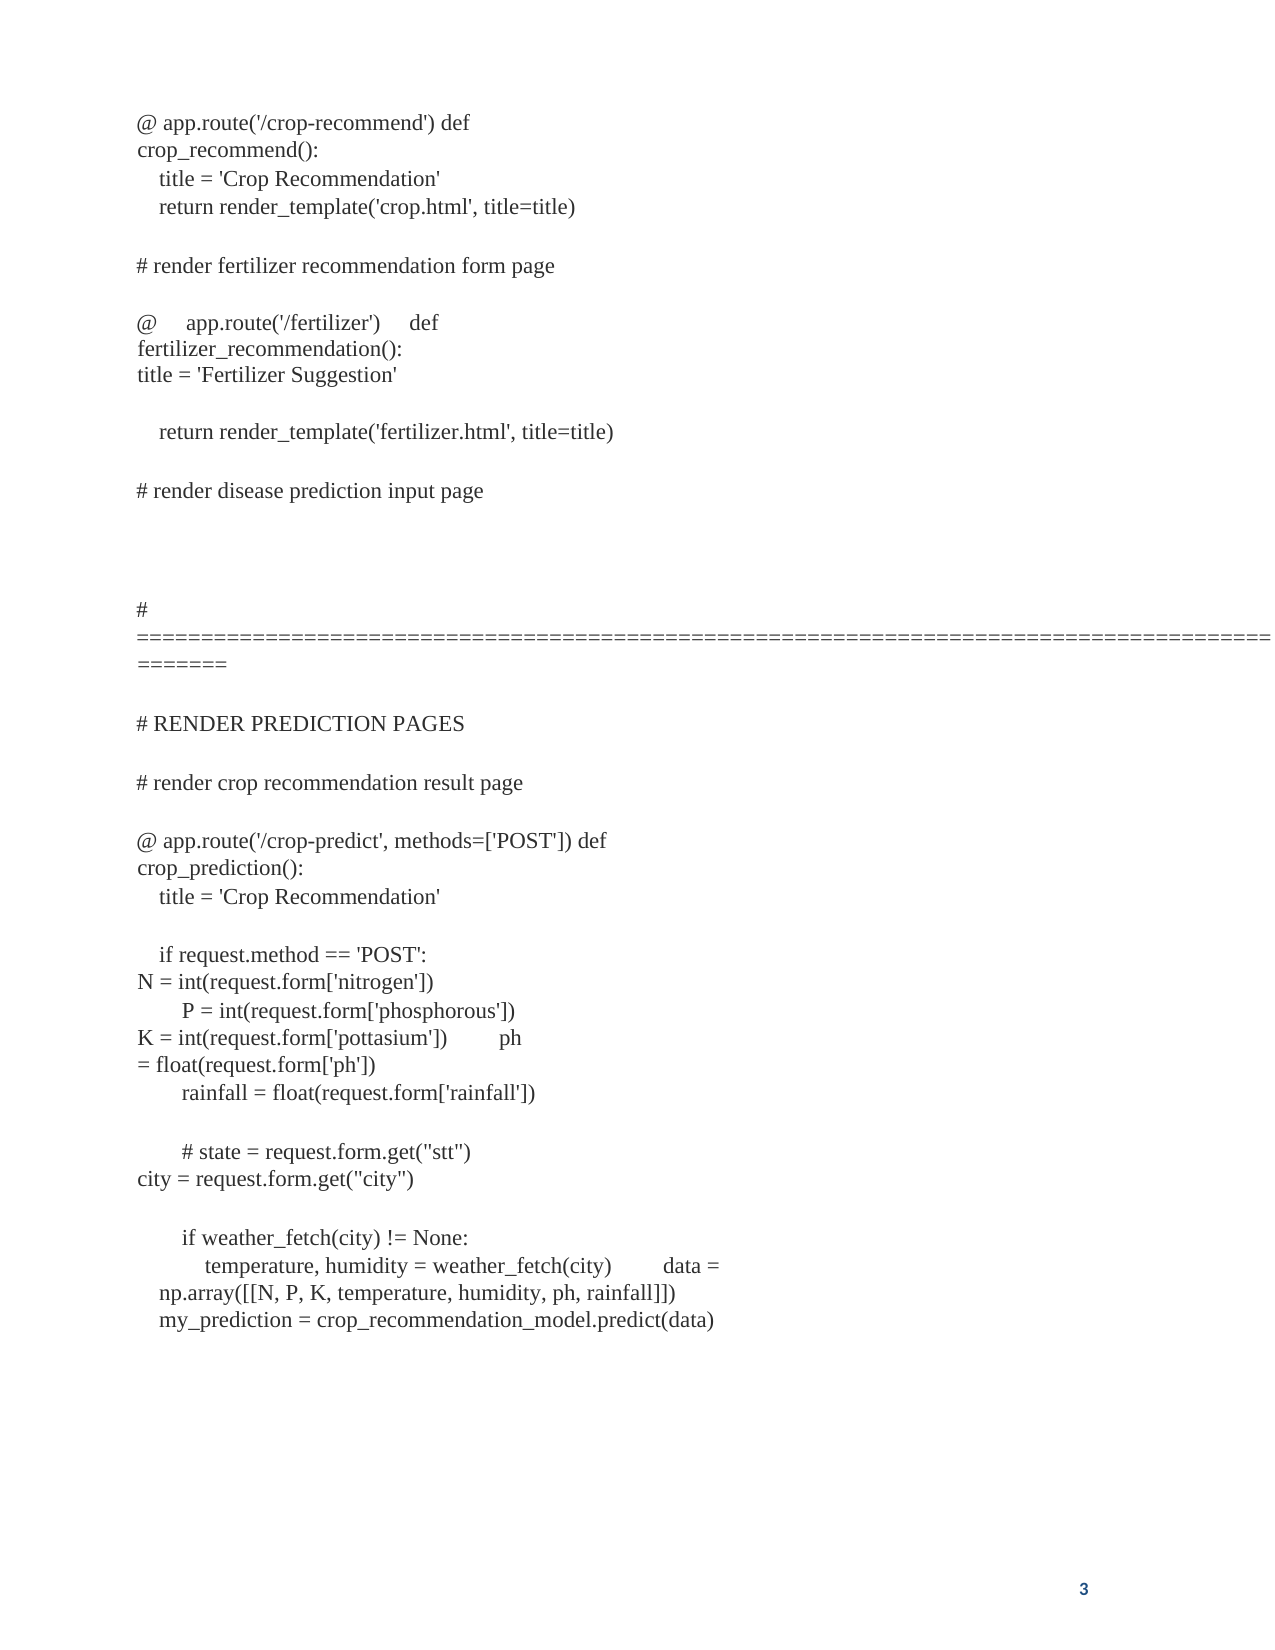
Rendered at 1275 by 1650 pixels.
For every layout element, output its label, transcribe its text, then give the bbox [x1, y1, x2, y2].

text return render_template('crop.html', title=title) [136, 193, 1275, 219]
text rainfall = float(request.form['rainfall']) [136, 1079, 1275, 1106]
text # render disease prediction input page [136, 477, 1275, 503]
text # render fertilizer recommendation form page [136, 252, 1275, 278]
text # [136, 596, 1275, 622]
text @ app.route('/crop-recommend') def crop_recommend(): [136, 109, 472, 162]
text # RENDER PREDICTION PAGES [136, 710, 1275, 736]
text return render_template('fertilizer.html', title=title) [136, 418, 1275, 444]
text @ app.route('/crop-predict', methods=['POST']) def crop_prediction(): [136, 827, 609, 881]
text # state = request.form.get("stt") city = request.form.get("city") [136, 1138, 513, 1192]
text title = 'Crop Recommendation' [136, 164, 1275, 191]
text ======================================================================================== ======= [136, 624, 1275, 678]
text if weather_fetch(city) != None: [136, 1224, 1275, 1250]
text if request.method == 'POST': N = int(request.form['nitrogen']) [136, 941, 480, 995]
text temperature, humidity = weather_fetch(city) data = np.array([[N, P, K, temperature, humidity, ph, rainfall]]) my_prediction = crop_recommendation_model.predict(data) [136, 1252, 787, 1333]
text P = int(request.form['phosphorous']) K = int(request.form['pottasium']) ph = float(request.form['ph']) [136, 997, 523, 1077]
text # render crop recommendation result page [136, 768, 1275, 795]
text @ app.route('/fertilizer') def fertilizer_recommendation(): title = 'Fertilizer Suggestion' [136, 310, 439, 388]
text title = 'Crop Recommendation' [136, 883, 1275, 909]
